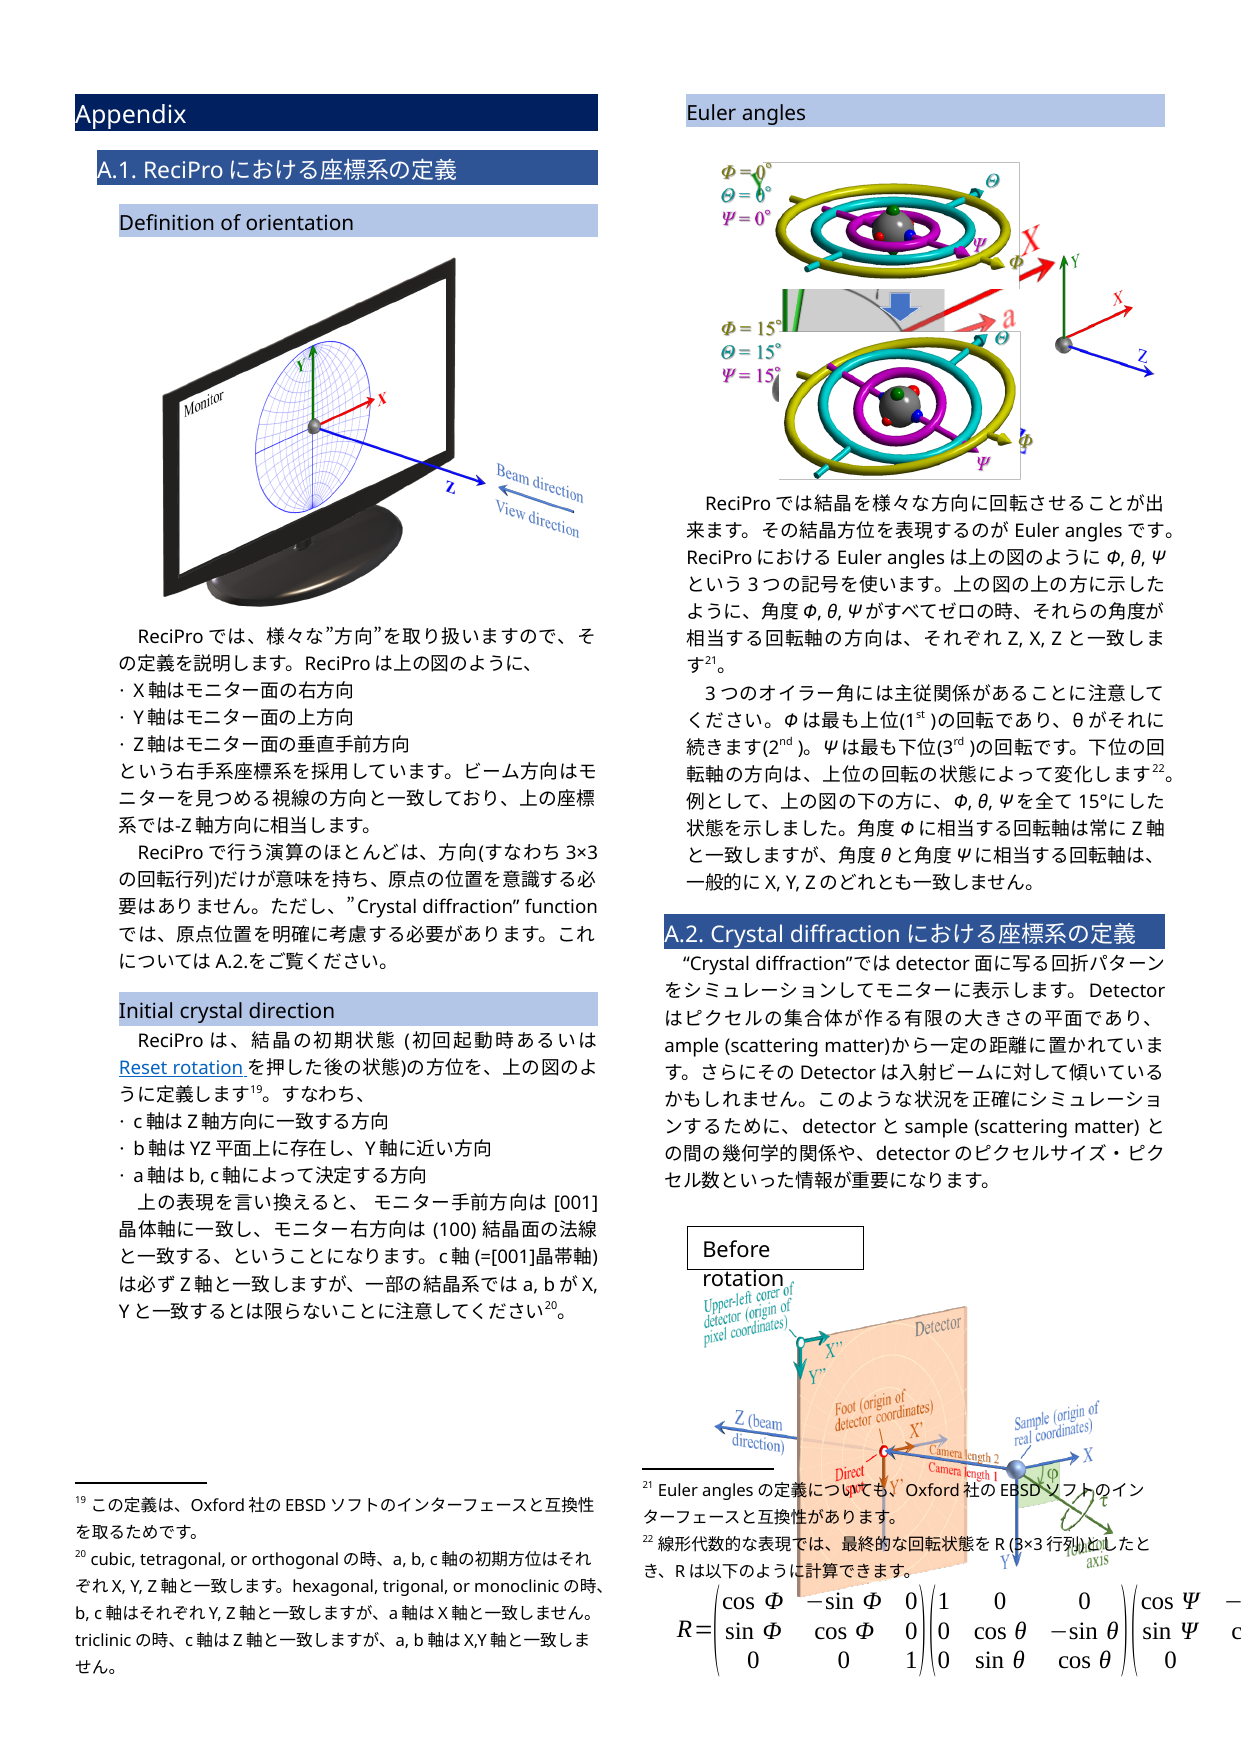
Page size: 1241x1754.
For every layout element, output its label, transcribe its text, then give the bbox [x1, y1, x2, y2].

text 上の表現を言い換えると、 モニター手前方向は [001]晶体軸に一致し、モニター右方向は (100) 結晶面の法線と一致する、ということになります。c軸 (=[001]晶帯軸)は必ずZ軸と一致しますが、一部の結晶系ではa, bがX, Yと一致するとは限らないことに注意してください。 [119, 1188, 598, 1323]
picture [701, 1277, 1123, 1599]
list Z軸はモニター面の垂直手前方向 [119, 730, 598, 757]
list b軸はYZ平面上に存在し、Y軸に近い方向 [119, 1134, 598, 1161]
picture [116, 257, 594, 622]
text ReciProで行う演算のほとんどは、方向(すなわち3×3の回転行列)だけが意味を持ち、原点の位置を意識する必要はありません。ただし、”Crystal diffraction” functionでは、原点位置を明確に考慮する必要があります。これについてはA.2.をご覧ください。 [119, 838, 598, 973]
text という右手系座標系を採用しています。ビーム方向はモニターを見つめる視線の方向と一致しており、上の座標系では-Z軸方向に相当します。 [119, 757, 598, 838]
list X軸はモニター面の右方向 [119, 676, 598, 703]
subtitle A.2. Crystal diffraction における座標系の定義 [664, 914, 1165, 949]
list c軸はZ軸方向に一致する方向 [119, 1107, 598, 1134]
picture [713, 1277, 720, 1285]
subtitle Euler angles [686, 94, 1165, 127]
subtitle Initial crystal direction [119, 992, 598, 1026]
text “Crystal diffraction”ではdetector面に写る回折パターンをシミュレーションしてモニターに表示します。Detectorはピクセルの集合体が作る有限の大きさの平面であり、sample (scattering matter)から一定の距離に置かれています。さらにそのDetectorは入射ビームに対して傾いているかもしれません。このような状況を正確にシミュレーションするために、detectorとsample (scattering matter) との間の幾何学的関係や、detectorのピクセルサイズ・ピクセル数といった情報が重要になります。 [664, 949, 1165, 1193]
picture [707, 152, 1166, 489]
text 3つのオイラー角には主従関係があることに注意してください。Φは最も上位(1st )の回転であり、θがそれに続きます(2nd )。Ψは最も下位(3rd )の回転です。下位の回転軸の方向は、上位の回転の状態によって変化します。例として、上の図の下の方に、Φ, θ, Ψを全て15°にした状態を示しました。角度Φに相当する回転軸は常にZ軸と一致しますが、角度θと角度Ψに相当する回転軸は、一般的にX, Y, Zのどれとも一致しません。 [686, 678, 1165, 895]
picture [760, 1277, 767, 1285]
subtitle Definition of orientation [119, 204, 598, 237]
subtitle A.1. ReciProにおける座標系の定義 [97, 150, 598, 185]
list a軸はb, c軸によって決定する方向 [119, 1161, 598, 1188]
subtitle Appendix [75, 94, 598, 131]
text ReciProは、結晶の初期状態 (初回起動時あるいはReset rotationを押した後の状態)の方位を、上の図のように定義します。すなわち、 [119, 1026, 598, 1107]
list Y軸はモニター面の上方向 [119, 703, 598, 730]
